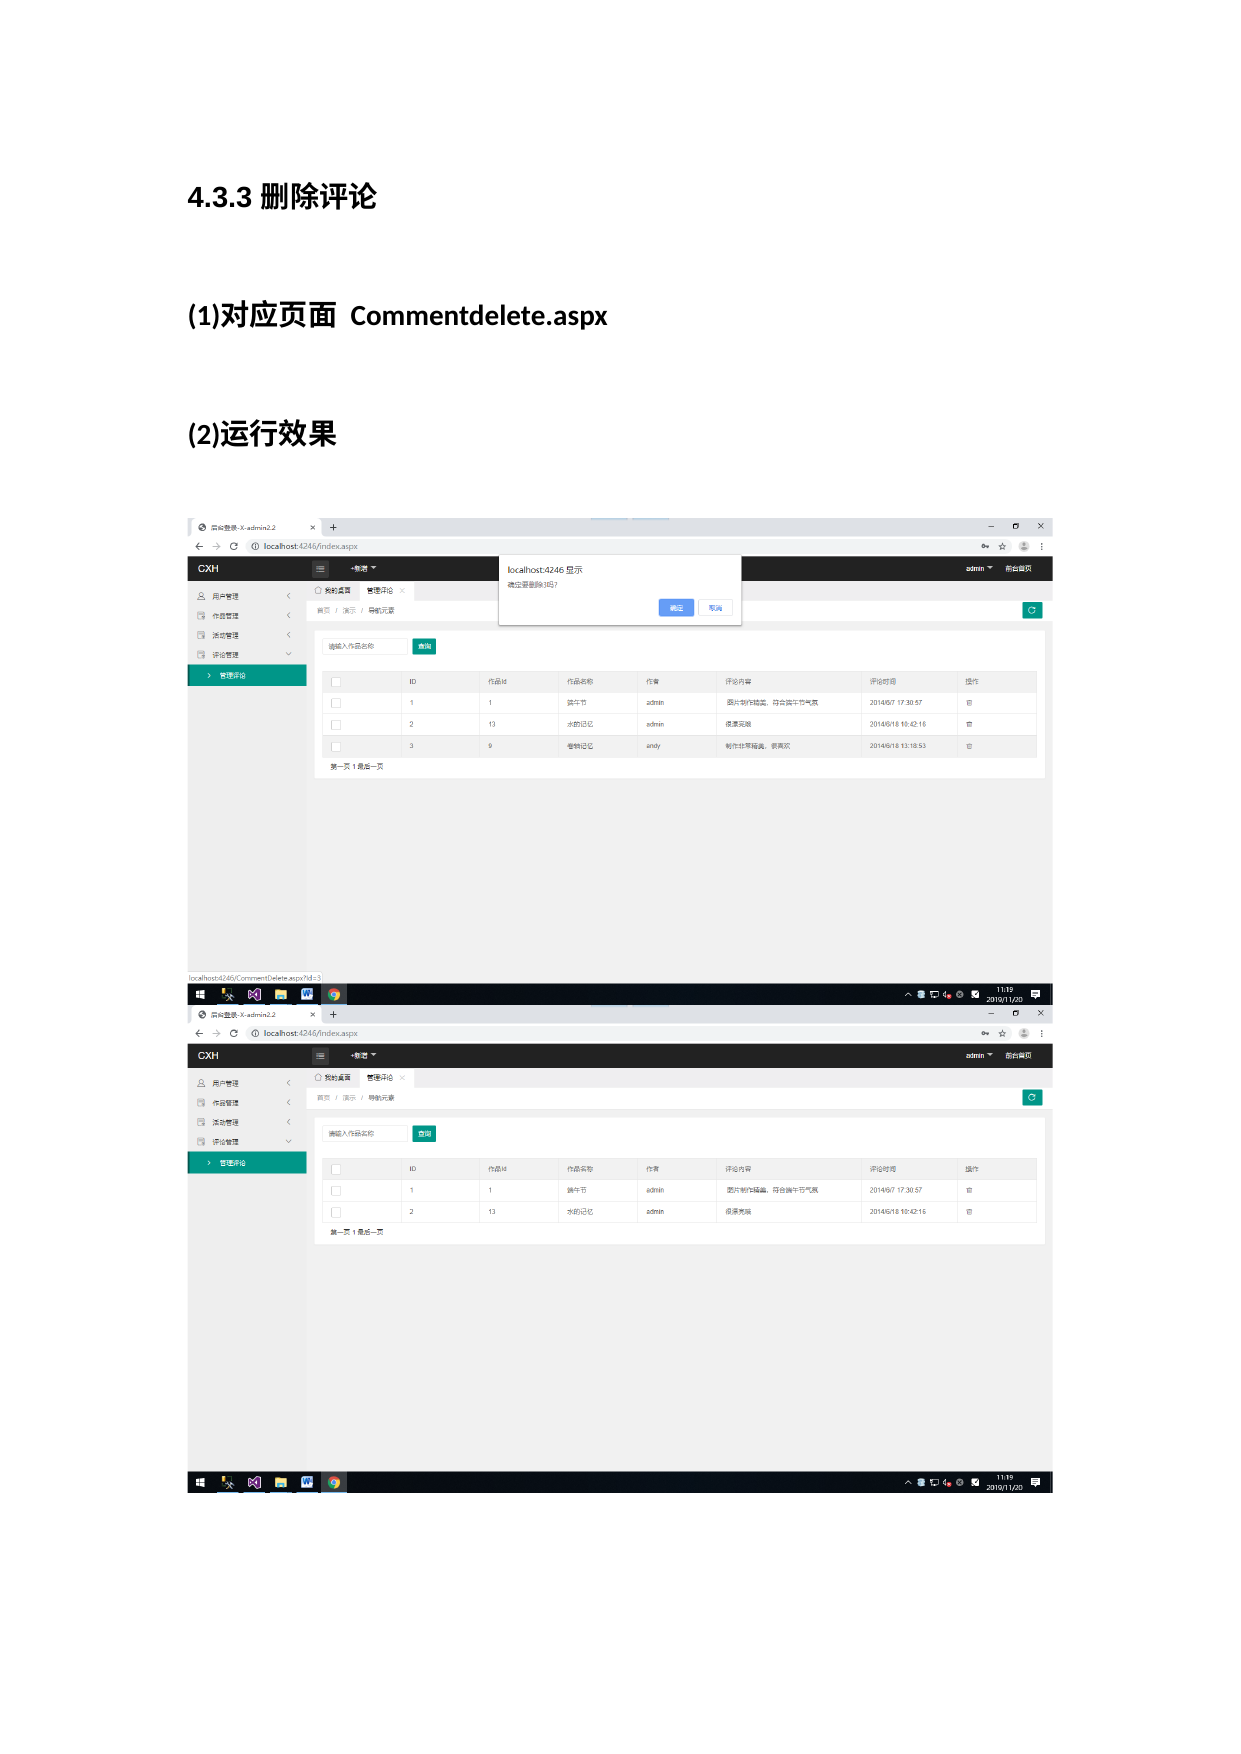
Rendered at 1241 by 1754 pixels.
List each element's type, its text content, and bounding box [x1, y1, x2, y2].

subtitle 4.3.3 删除评论 [187, 162, 1053, 227]
subtitle (2)运行效果 [187, 399, 1053, 464]
subtitle (1)对应页面 Commentdelete.aspx [187, 280, 1053, 345]
picture [187, 518, 1053, 1493]
